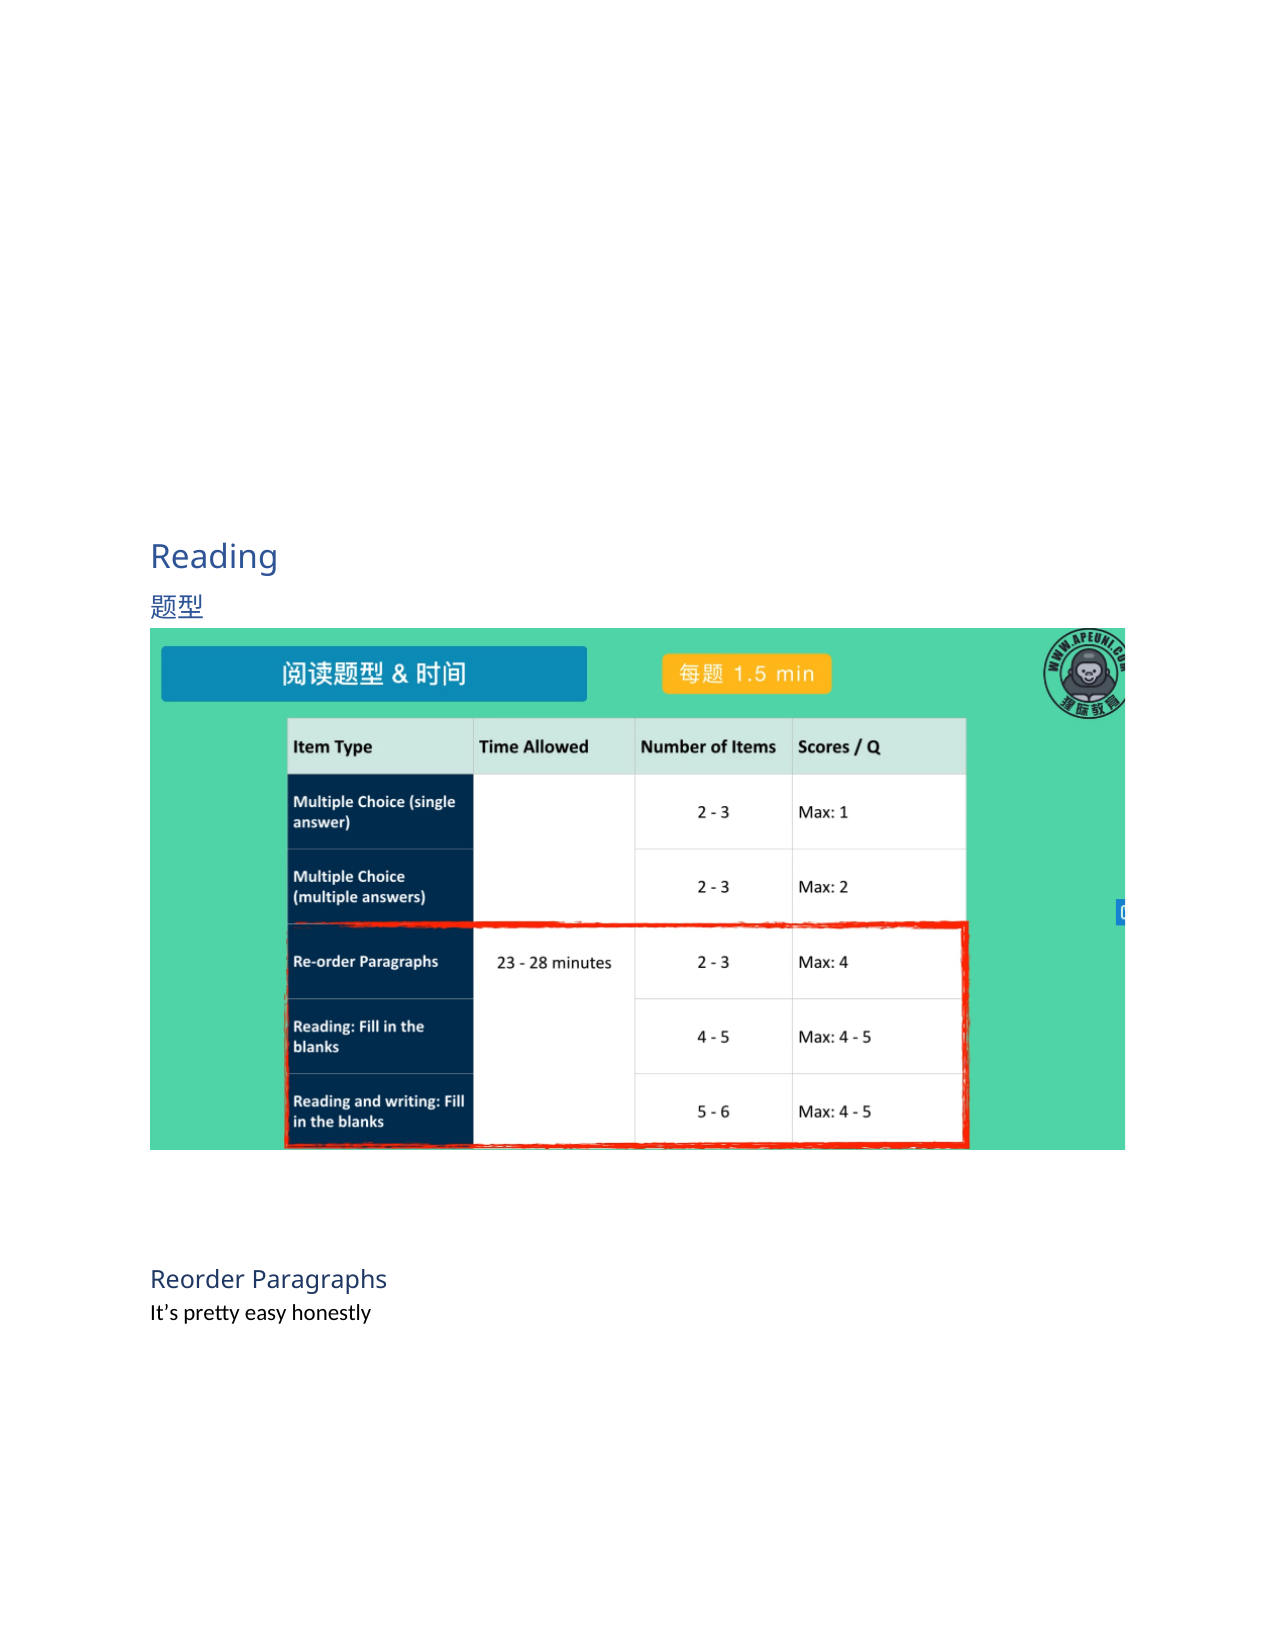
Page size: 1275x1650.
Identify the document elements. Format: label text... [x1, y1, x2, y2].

text It’s pretty easy honestly [150, 1298, 1125, 1327]
subtitle 题型 [150, 586, 1125, 626]
subtitle Reading [150, 533, 1125, 579]
picture [150, 628, 1125, 1150]
subtitle Reorder Paragraphs [150, 1262, 1125, 1296]
